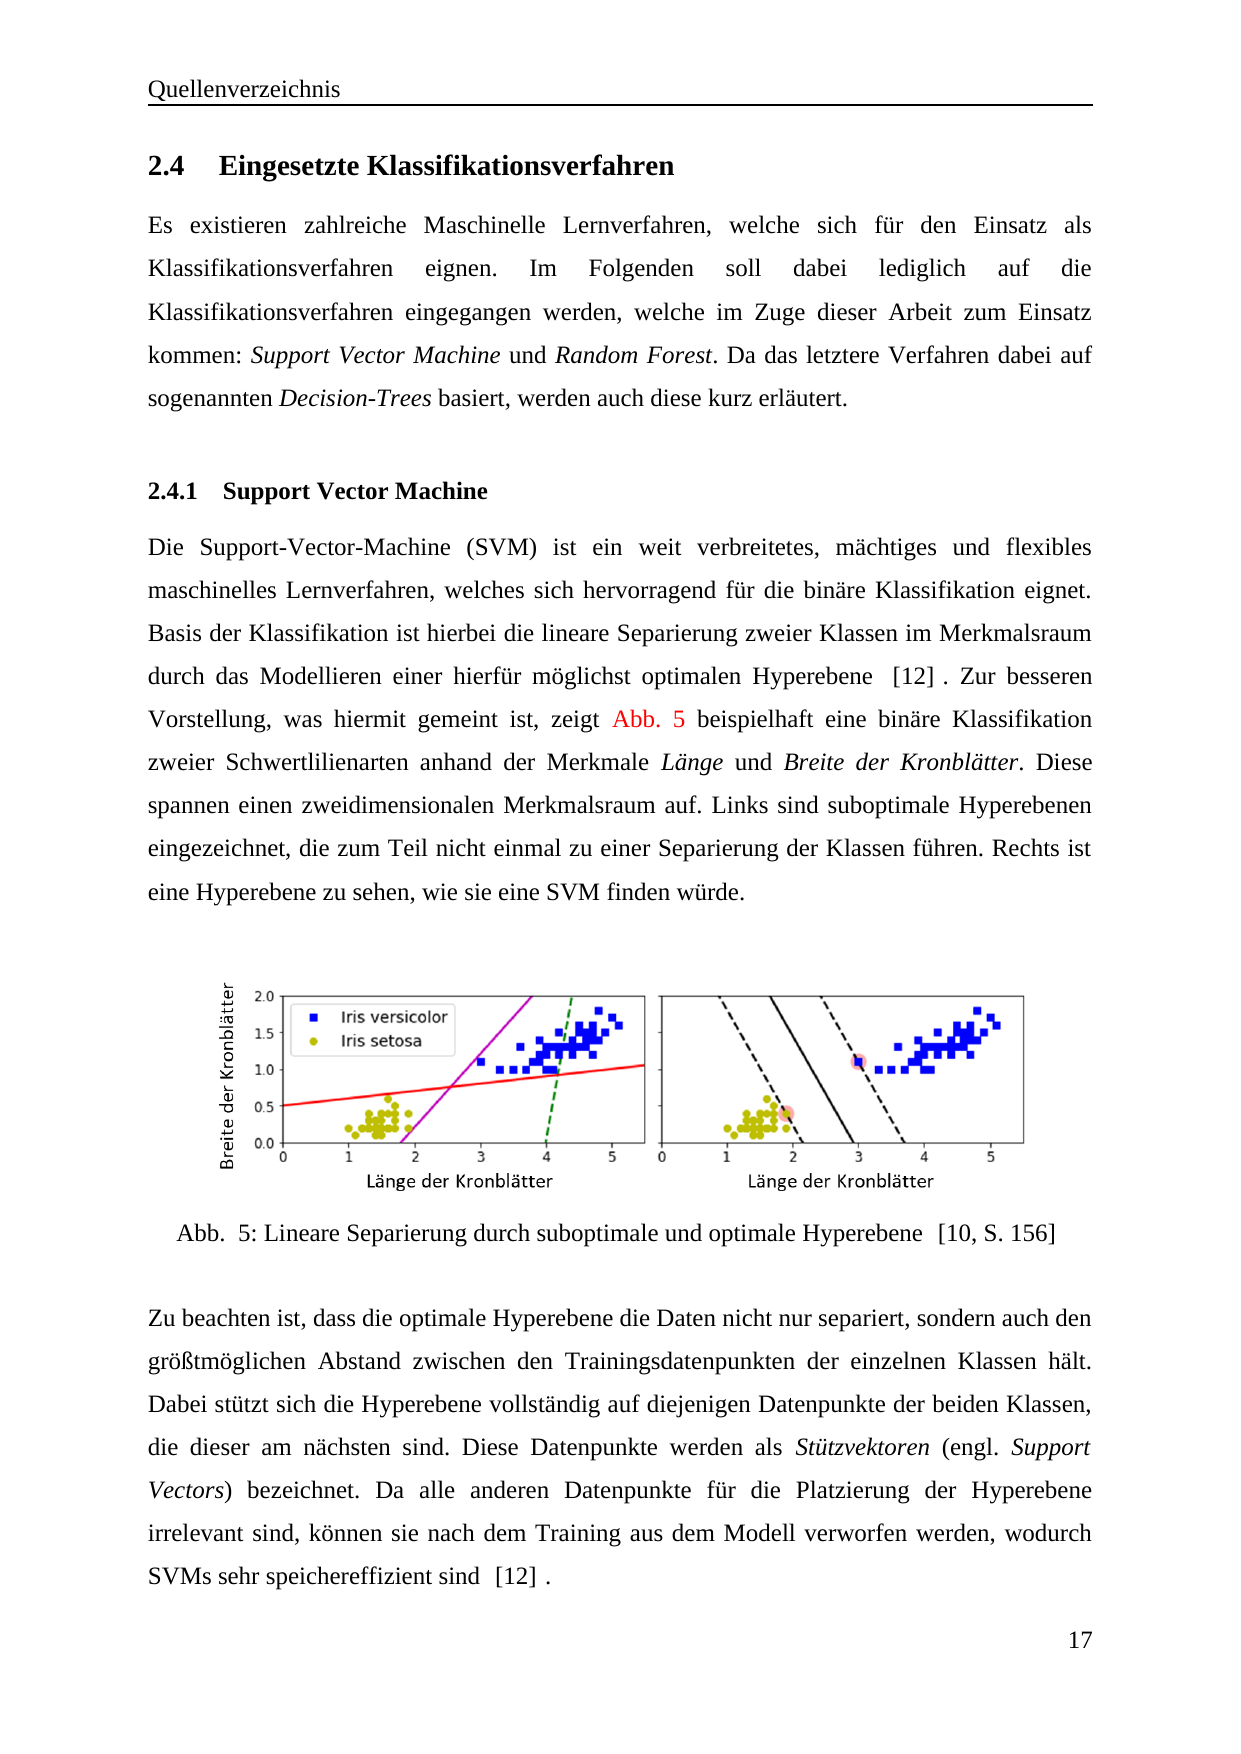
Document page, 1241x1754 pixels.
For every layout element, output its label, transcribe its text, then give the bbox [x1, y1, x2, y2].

text Abb. 5: Lineare Separierung durch suboptimale und optimale Hyperebene [148, 1218, 1093, 1247]
text Es existieren zahlreiche Maschinelle Lernverfahren, welche sich für den Einsatz als Klassifikationsverfahren eignen. Im Folgenden soll dabei lediglich auf die Klassifikationsverfahren eingegangen werden, welche im Zuge dieser Arbeit zum Einsatz kommen: Support Vector Machine und Random Forest. Da das letztere Verfahren dabei auf sogenannten Decision-Trees basiert, werden auch diese kurz erläutert. [148, 210, 1093, 412]
subtitle Eingesetzte Klassifikationsverfahren [148, 148, 1093, 181]
text Die Support-Vector-Machine (SVM) ist ein weit verbreitetes, mächtiges und flexibles maschinelles Lernverfahren, welches sich hervorragend für die binäre Klassifikation eignet. Basis der Klassifikation ist hierbei die lineare Separierung zweier Klassen im Merkmalsraum durch das Modellieren einer hierfür möglichst optimalen Hyperebene . Zur besseren Vorstellung, was hiermit gemeint ist, zeigt Abb. 5 beispielhaft eine binäre Klassifikation zweier Schwertlilienarten anhand der Merkmale Länge und Breite der Kronblätter. Diese spannen einen zweidimensionalen Merkmalsraum auf. Links sind suboptimale Hyperebenen eingezeichnet, die zum Teil nicht einmal zu einer Separierung der Klassen führen. Rechts ist eine Hyperebene zu sehen, wie sie eine SVM finden würde. [148, 532, 1093, 905]
text Zu beachten ist, dass die optimale Hyperebene die Daten nicht nur separiert, sondern auch den größtmöglichen Abstand zwischen den Trainingsdatenpunkten der einzelnen Klassen hält. Dabei stützt sich die Hyperebene vollständig auf diejenigen Datenpunkte der beiden Klassen, die dieser am nächsten sind. Diese Datenpunkte werden als Stützvektoren (engl. Support Vectors) bezeichnet. Da alle anderen Datenpunkte für die Platzierung der Hyperebene irrelevant sind, können sie nach dem Training aus dem Modell verworfen werden, wodurch SVMs sehr speichereffizient sind . [148, 1303, 1093, 1590]
subtitle Support Vector Machine [148, 476, 1093, 505]
picture [206, 969, 1034, 1206]
